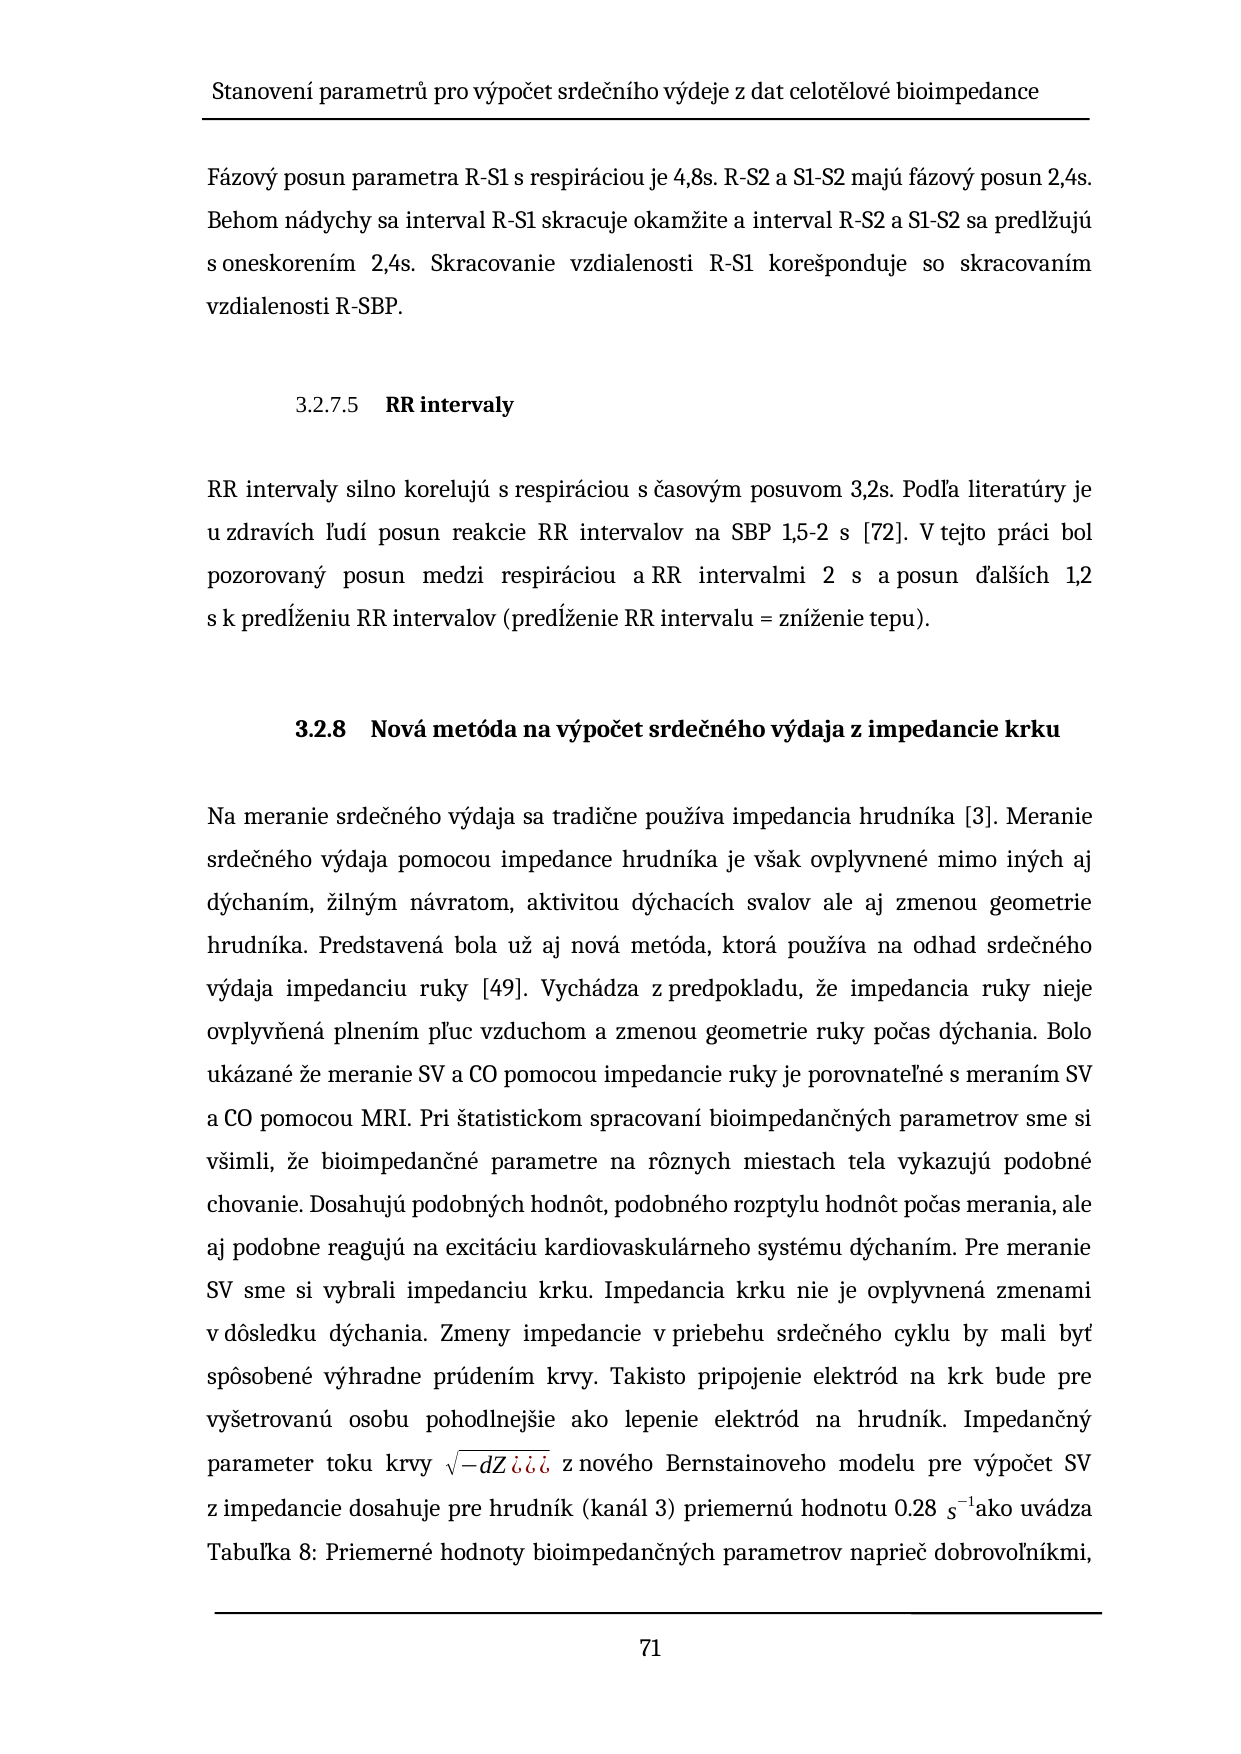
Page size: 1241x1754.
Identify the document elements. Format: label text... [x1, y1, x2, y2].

text Fázový posun parametra R-S1 s respiráciou je 4,8s. R-S2 a S1-S2 majú fázový posun 2,4s. Behom nádychy sa interval R-S1 skracuje okamžite a interval R-S2 a S1-S2 sa predlžujú s oneskorením 2,4s. Skracovanie vzdialenosti R-S1 korešponduje so skracovaním vzdialenosti R-SBP. [207, 163, 1092, 321]
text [207, 802, 1092, 1567]
subtitle Nová metóda na výpočet srdečného výdaja z impedancie krku [295, 715, 1092, 744]
text RR intervaly silno korelujú s respiráciou s časovým posuvom 3,2s. Podľa literatúry je u zdravích ľudí posun reakcie RR intervalov na SBP 1,5-2 s [72]. V tejto práci bol pozorovaný posun medzi respiráciou a RR intervalmi 2 s a posun ďalších 1,2 s k predĺženiu RR intervalov (predĺženie RR intervalu = zníženie tepu). [207, 475, 1092, 633]
subtitle RR intervaly [295, 391, 1092, 418]
